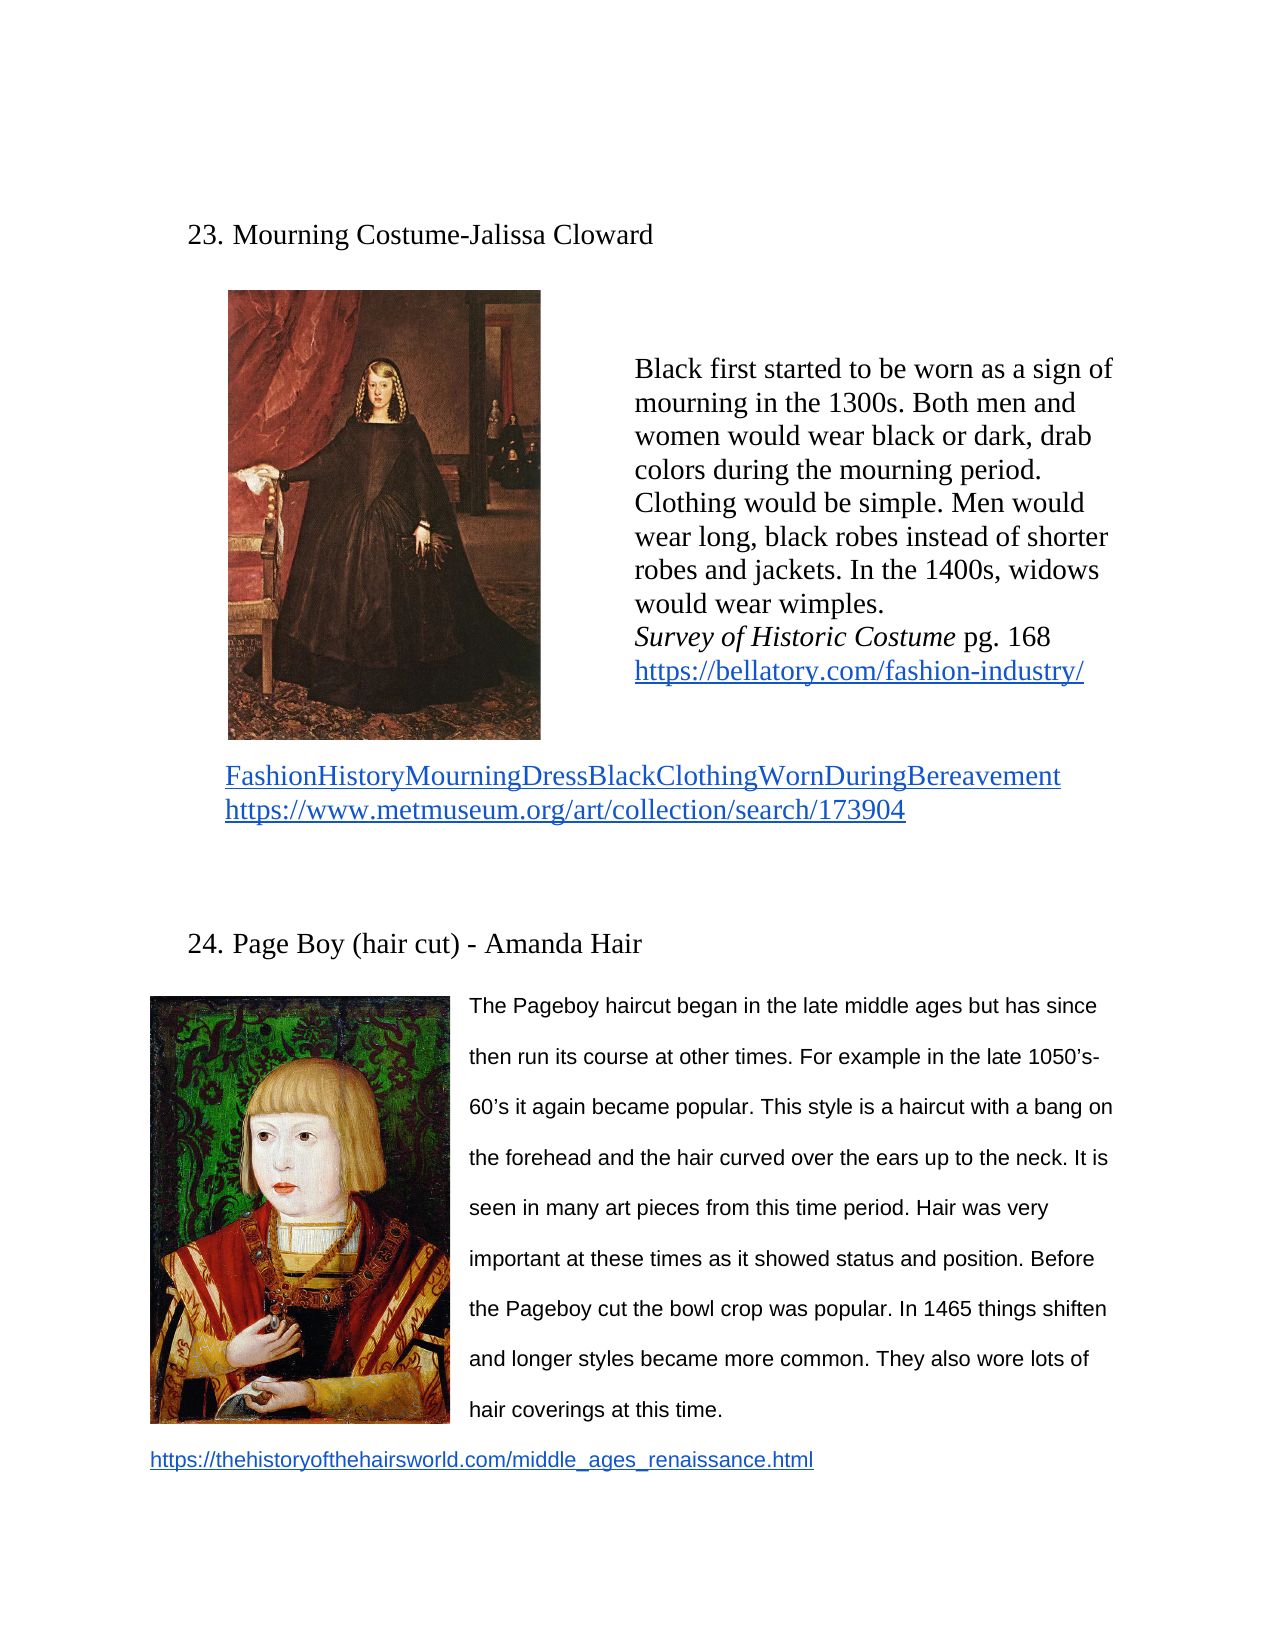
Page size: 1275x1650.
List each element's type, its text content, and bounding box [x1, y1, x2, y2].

list Mourning Costume-Jalissa Cloward [187, 217, 1125, 251]
picture [228, 290, 541, 740]
text https://thehistoryofthehairsworld.com/middle_ages_renaissance.html [150, 1447, 1125, 1472]
text Black first started to be worn as a sign of mourning in the 1300s. Both men and women would wear black or dark, drab colors during the mourning period. Clothing would be simple. Men would wear long, black robes instead of shorter robes and jackets. In the 1400s, widows would wear wimples. [541, 351, 1125, 619]
picture [150, 996, 451, 1424]
text https://www.metmuseum.org/art/collection/search/173904 [225, 792, 1125, 826]
list Page Boy (hair cut) - Amanda Hair [187, 926, 1125, 960]
text Survey of Historic Costume pg. 168 [541, 619, 1125, 653]
text https://bellatory.com/fashion-industry/FashionHistoryMourningDressBlackClothingWornDuringBereavement [225, 653, 1125, 792]
